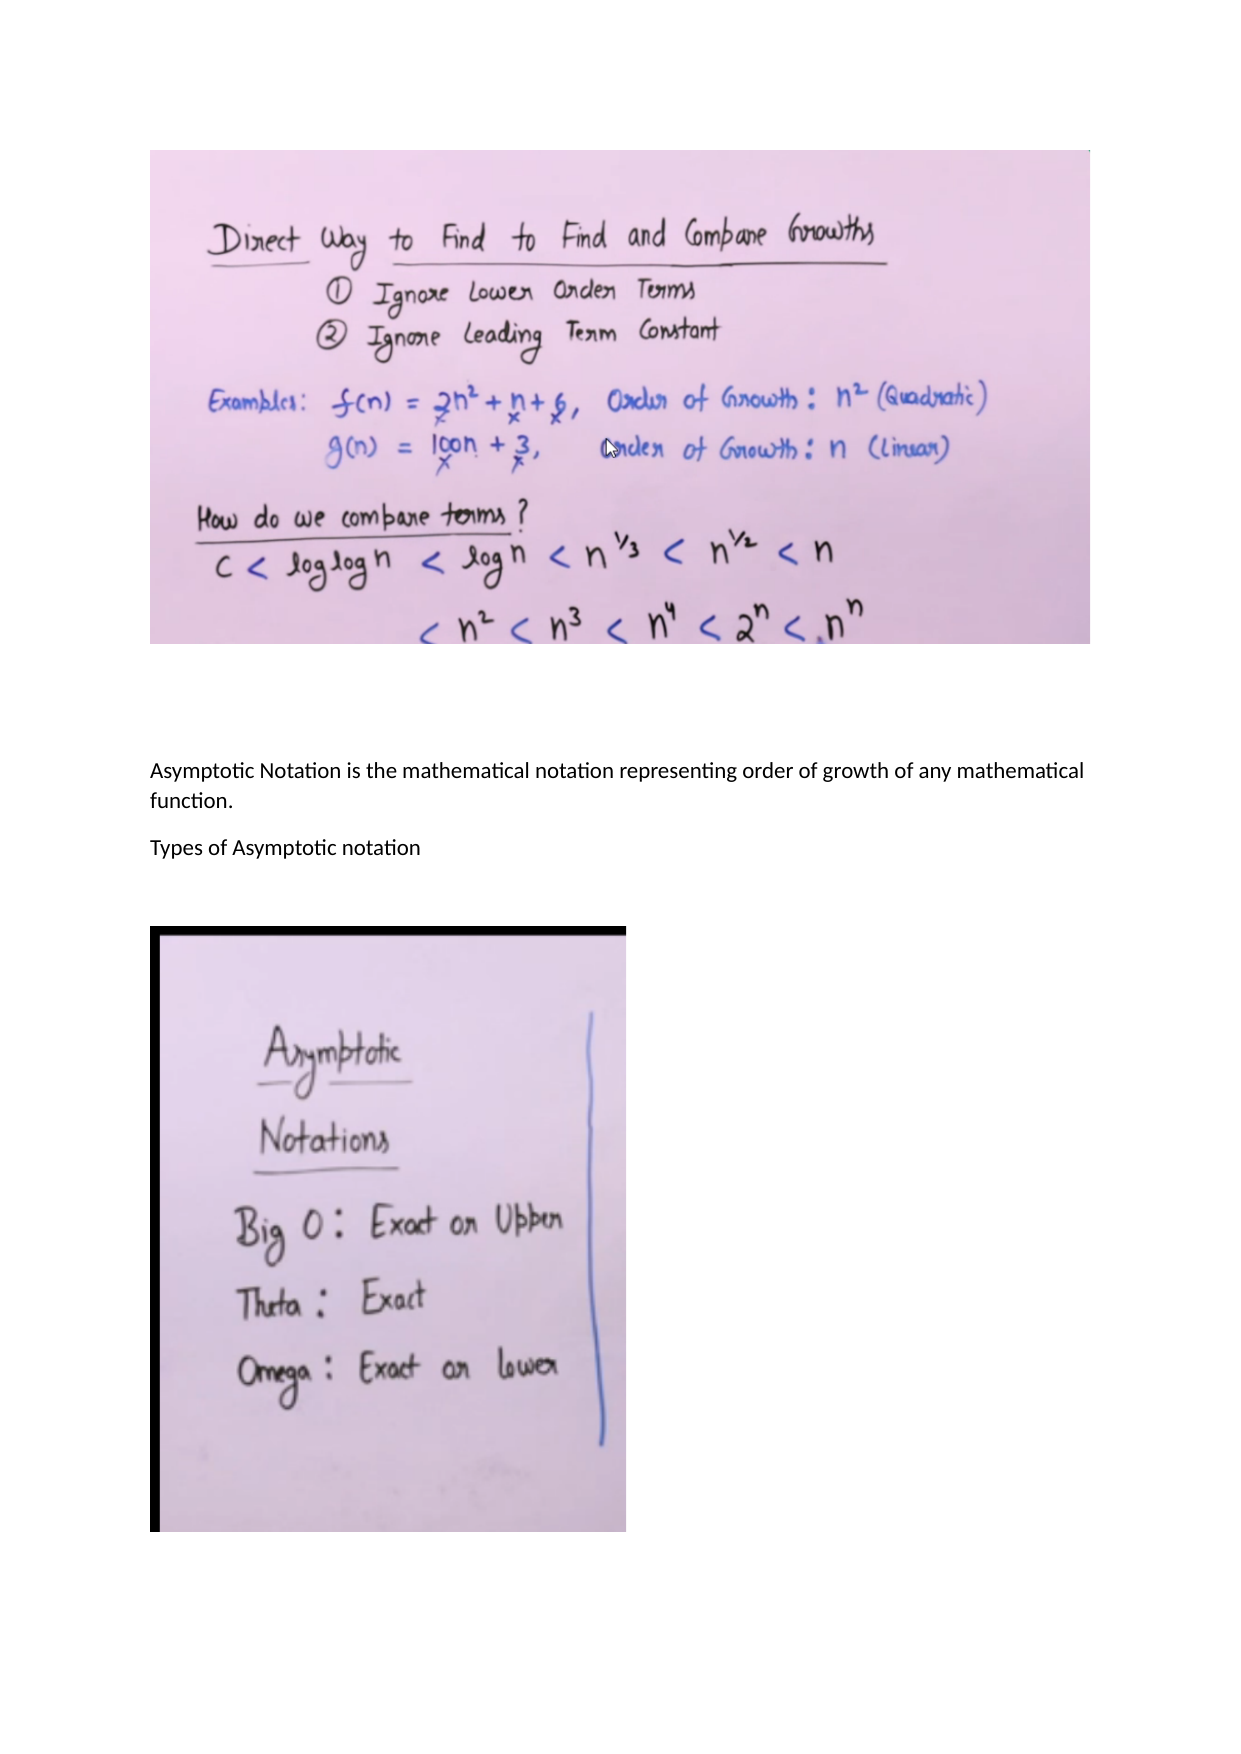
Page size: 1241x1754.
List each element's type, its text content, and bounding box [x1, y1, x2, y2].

text Types of Asymptotic notation [150, 833, 1090, 861]
picture [150, 926, 627, 1532]
text Asymptotic Notation is the mathematical notation representing order of growth of any mathematical function. [150, 756, 1090, 814]
picture [150, 150, 1091, 644]
